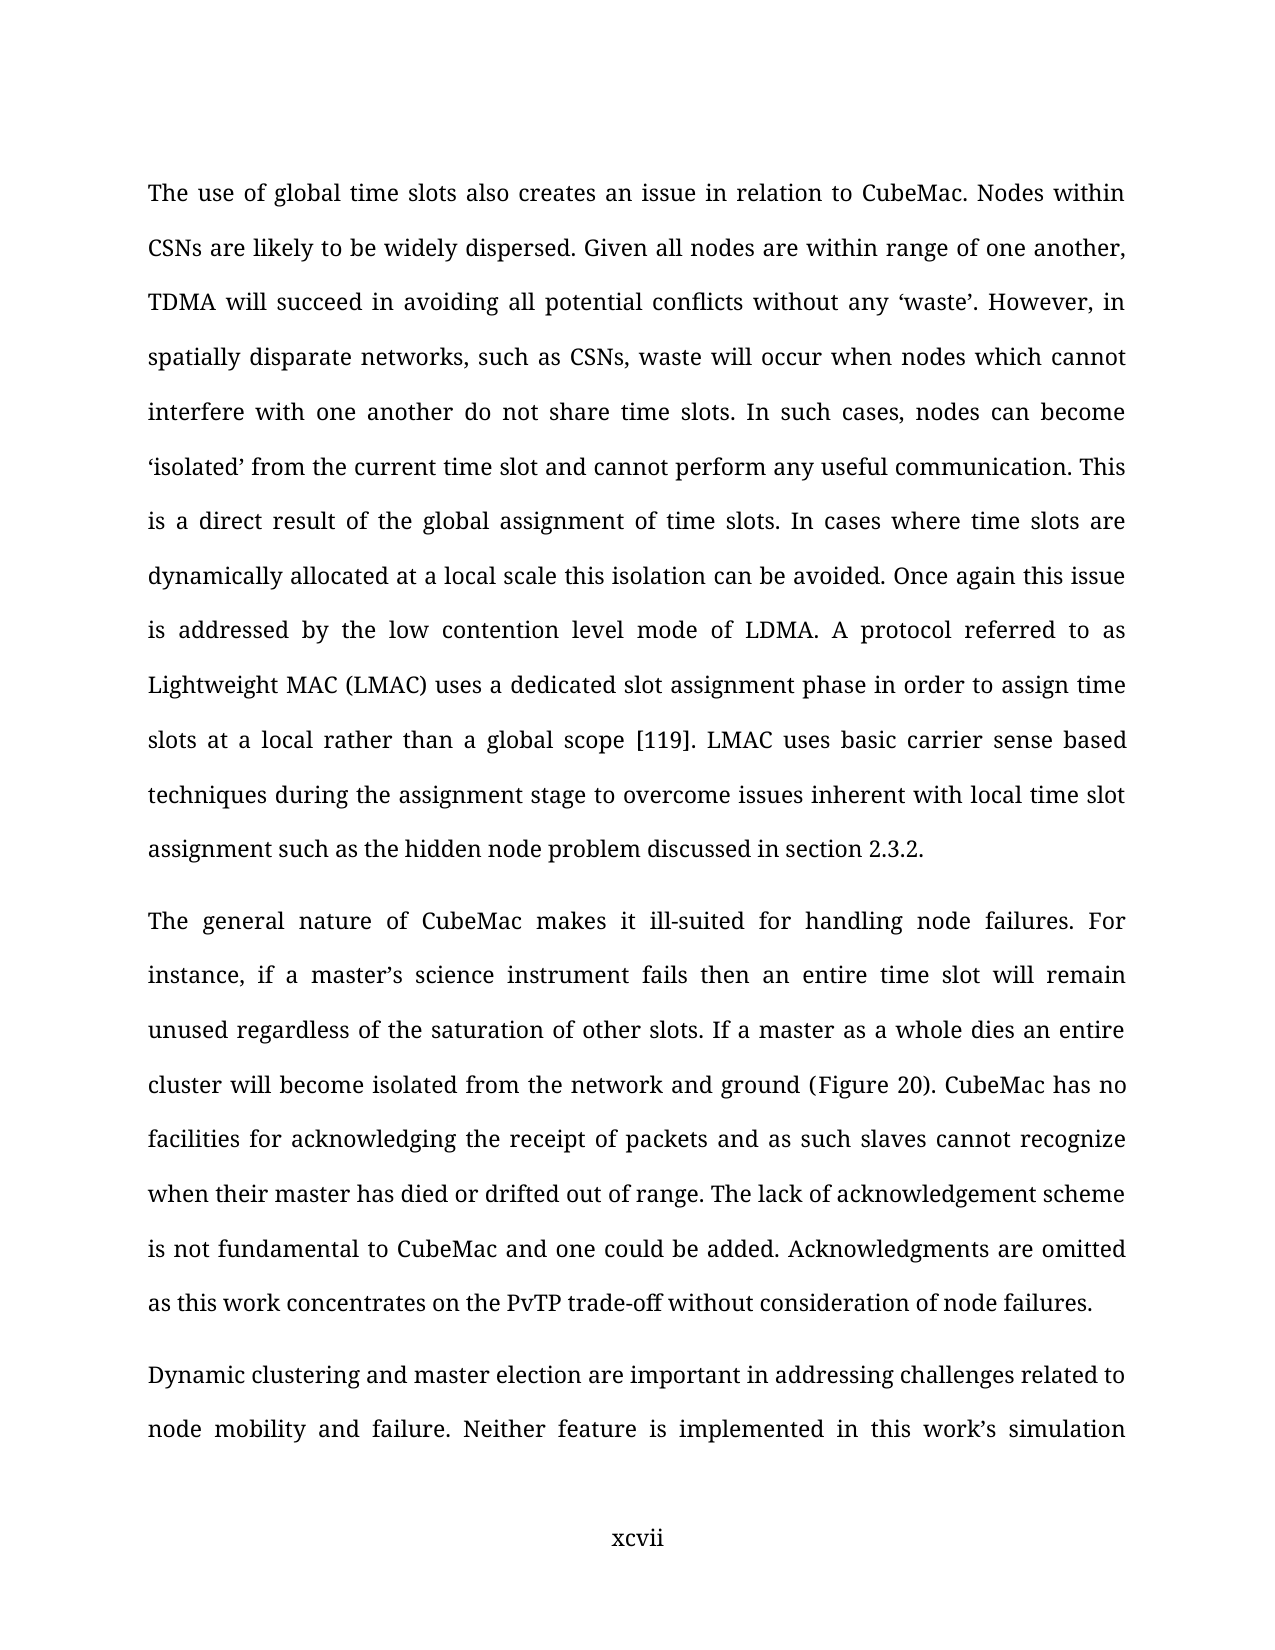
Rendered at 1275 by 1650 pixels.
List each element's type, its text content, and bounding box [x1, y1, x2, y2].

text The general nature of CubeMac makes it ill-suited for handling node failures. For instance, if a master’s science instrument fails then an entire time slot will remain unused regardless of the saturation of other slots. If a master as a whole dies an entire cluster will become isolated from the network and ground (Figure 20). CubeMac has no facilities for acknowledging the receipt of packets and as such slaves cannot recognize when their master has died or drifted out of range. The lack of acknowledgement scheme is not fundamental to CubeMac and one could be added. Acknowledgments are omitted as this work concentrates on the PvTP trade-off without consideration of node failures. [148, 904, 1127, 1319]
text The use of global time slots also creates an issue in relation to CubeMac. Nodes within CSNs are likely to be widely dispersed. Given all nodes are within range of one another, TDMA will succeed in avoiding all potential conflicts without any ‘waste’. However, in spatially disparate networks, such as CSNs, waste will occur when nodes which cannot interfere with one another do not share time slots. In such cases, nodes can become ‘isolated’ from the current time slot and cannot perform any useful communication. This is a direct result of the global assignment of time slots. In cases where time slots are dynamically allocated at a local scale this isolation can be avoided. Once again this issue is addressed by the low contention level mode of LDMA. A protocol referred to as Lightweight MAC (LMAC) uses a dedicated slot assignment phase in order to assign time slots at a local rather than a global scope [119]. LMAC uses basic carrier sense based techniques during the assignment stage to overcome issues inherent with local time slot assignment such as the hidden node problem discussed in section 2.3.2. [148, 177, 1127, 864]
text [148, 1359, 1127, 1445]
